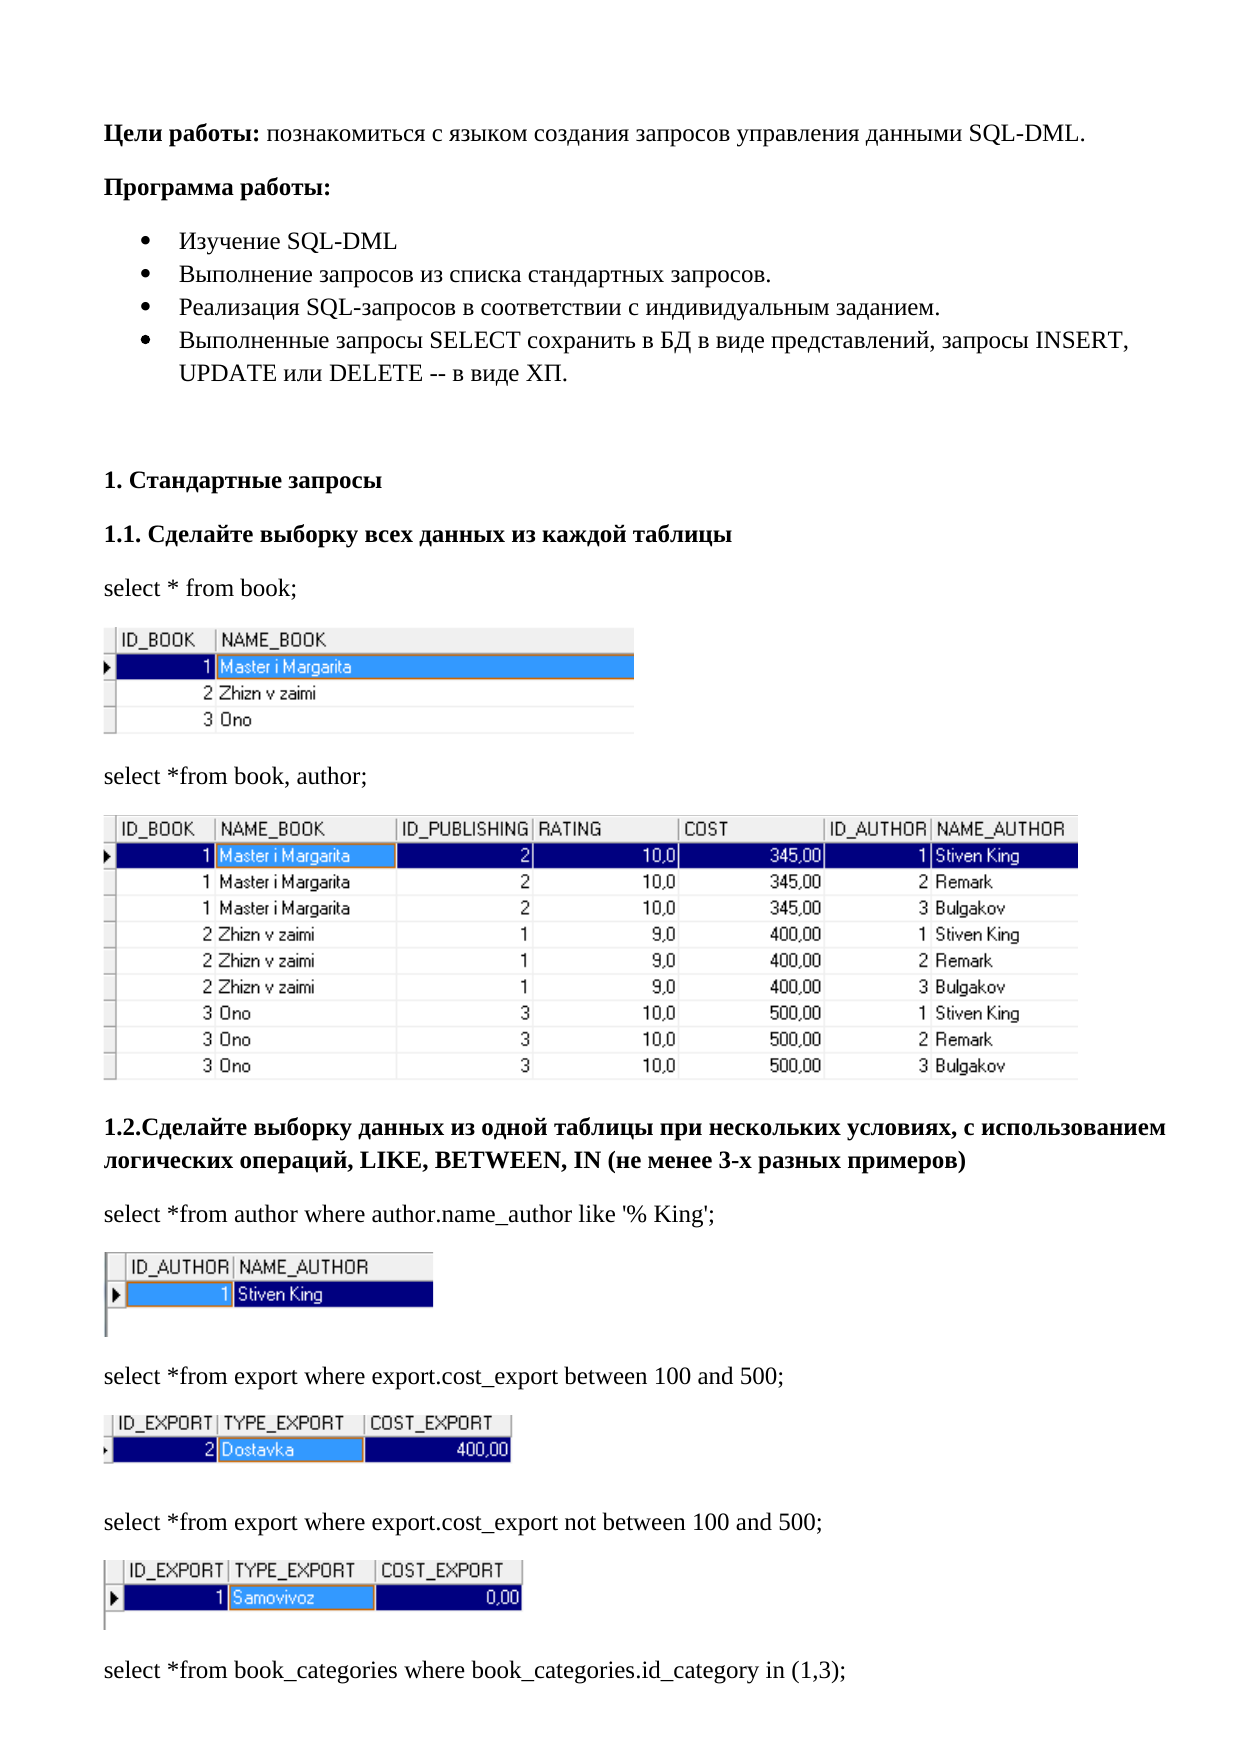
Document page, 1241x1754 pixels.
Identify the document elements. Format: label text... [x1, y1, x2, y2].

list Выполнение запросов из списка стандартных запросов. [141, 259, 1167, 288]
text Цели работы: познакомиться с языком создания запросов управления данными SQL-DML. [103, 118, 1167, 147]
list Выполненные запросы SELECT сохранить в БД в виде представлений, запросы INSERT, UPDATE или DELETE -- в виде ХП. [141, 325, 1167, 387]
text 1. Стандартные запросы [103, 466, 1167, 494]
text select *from book_categories where book_categories.id_category in (1,3); [103, 1655, 1167, 1683]
list Изучение SQL-DML [141, 226, 1167, 254]
list Реализация SQL-запросов в соответствии с индивидуальным заданием. [141, 292, 1167, 321]
text select *from author where author.name_author like '% King'; [103, 1199, 1167, 1228]
text select * from book; [103, 573, 1167, 602]
text Программа работы: [103, 172, 1167, 201]
text 1.1. Сделайте выборку всех данных из каждой таблицы [103, 519, 1167, 548]
text select *from export where export.cost_export not between 100 and 500; [103, 1507, 1167, 1535]
text select *from export where export.cost_export between 100 and 500; [103, 1361, 1167, 1390]
text 1.2.Сделайте выборку данных из одной таблицы при нескольких условиях, с использованием логических операций, LIKE, BETWEEN, IN (не менее 3-х разных примеров) [103, 1112, 1167, 1174]
text select *from book, author; [103, 761, 1167, 790]
